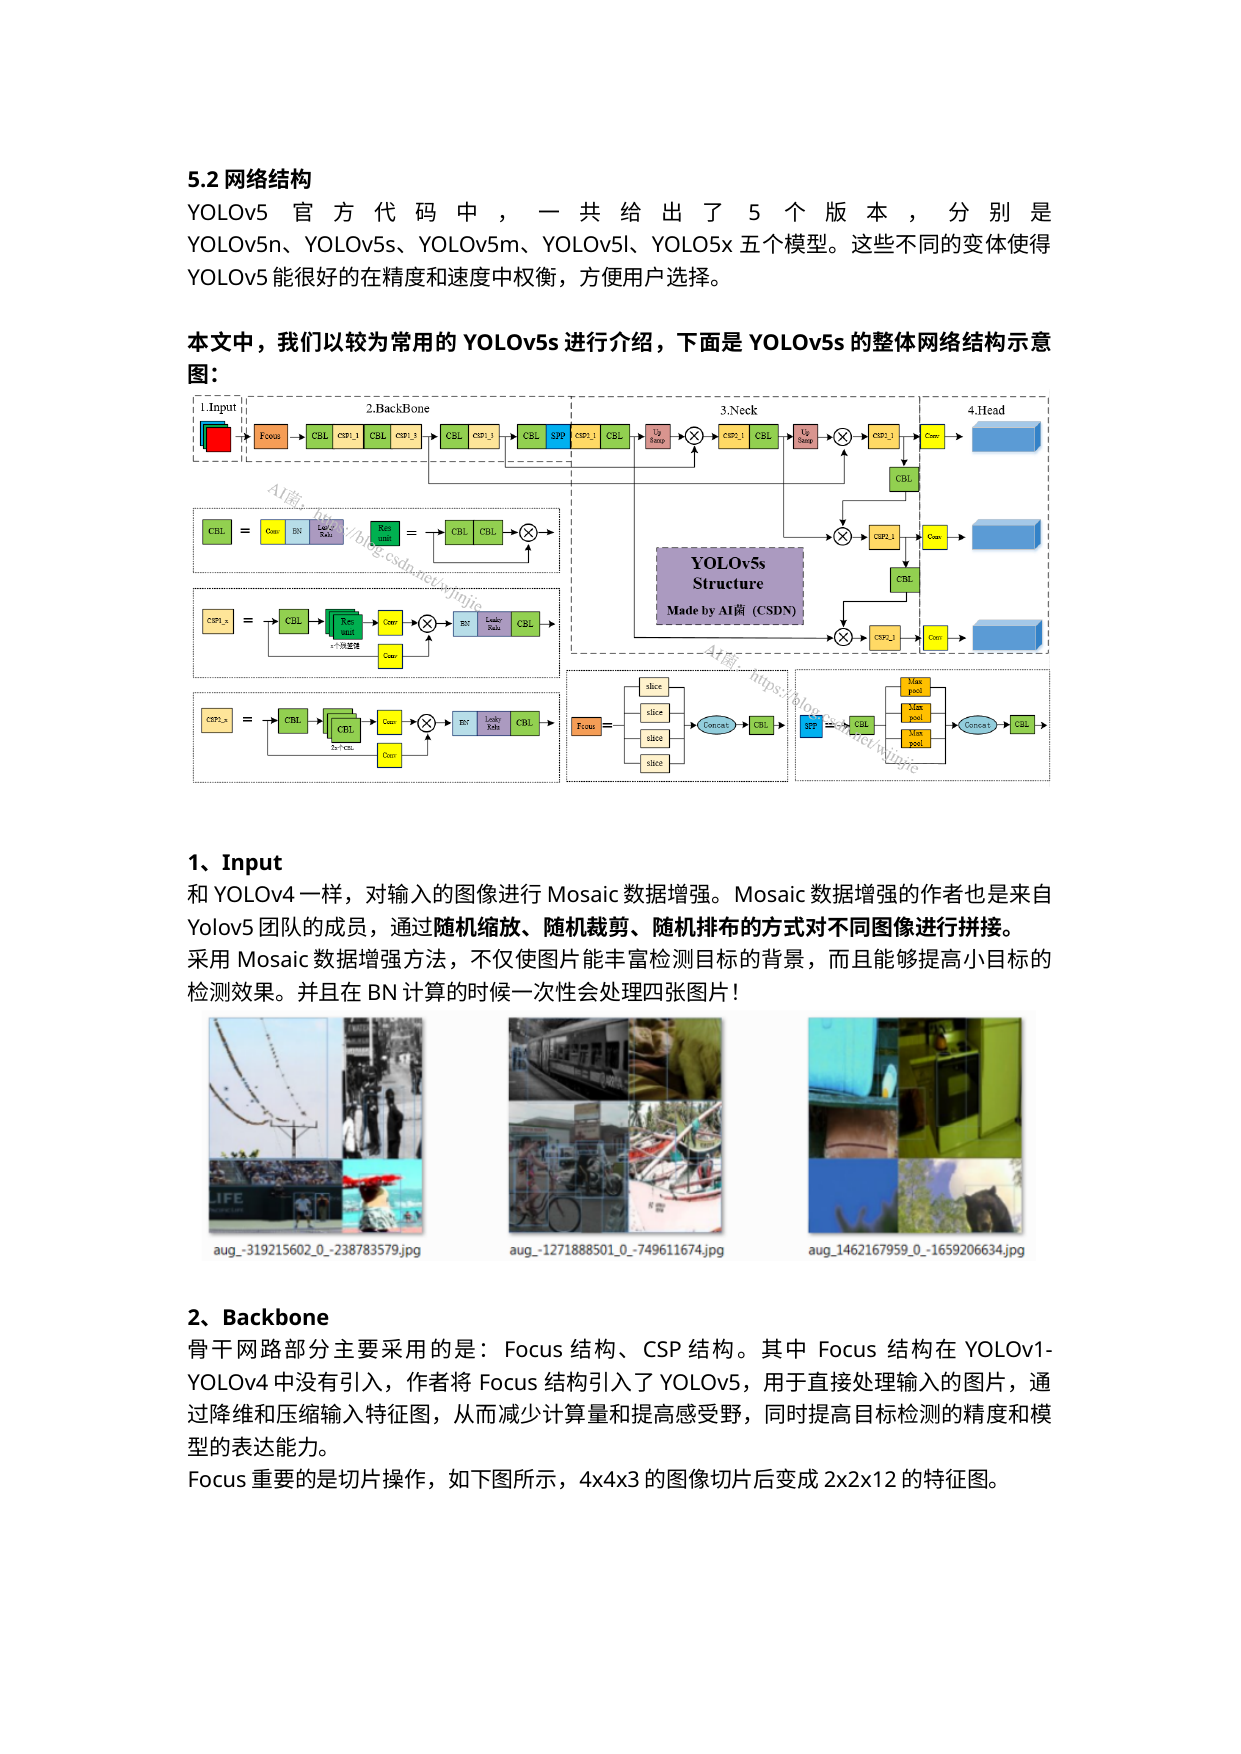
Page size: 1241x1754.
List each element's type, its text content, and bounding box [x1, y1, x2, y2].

text 本文中，我们以较为常用的YOLOv5s进行介绍，下面是YOLOv5s的整体网络结构示意图： [187, 324, 1053, 389]
text Focus重要的是切片操作，如下图所示，4x4x3的图像切片后变成2x2x12的特征图。 [187, 1462, 1053, 1494]
text 5.2 网络结构 [187, 162, 1053, 194]
text YOLOv5官方代码中，一共给出了5个版本，分别是 YOLOv5n、YOLOv5s、YOLOv5m、YOLOv5l、YOLO5x 五个模型。这些不同的变体使得YOLOv5能很好的在精度和速度中权衡，方便用户选择。 [187, 194, 1053, 292]
text 和YOLOv4一样，对输入的图像进行Mosaic数据增强。Mosaic数据增强的作者也是来自Yolov5团队的成员，通过随机缩放、随机裁剪、随机排布的方式对不同图像进行拼接。 [187, 877, 1053, 942]
text 2、Backbone [187, 1299, 1053, 1332]
picture [187, 1007, 1053, 1261]
text 采用Mosaic数据增强方法，不仅使图片能丰富检测目标的背景，而且能够提高小目标的检测效果。并且在BN计算的时候一次性会处理四张图片！ [187, 942, 1053, 1007]
text 骨干网路部分主要采用的是：Focus结构、CSP结构。其中 Focus 结构在YOLOv1-YOLOv4中没有引入，作者将 Focus 结构引入了YOLOv5，用于直接处理输入的图片，通过降维和压缩输入特征图，从而减少计算量和提高感受野，同时提高目标检测的精度和模型的表达能力。 [187, 1332, 1053, 1462]
text 1、Input [187, 844, 1053, 877]
picture [187, 389, 1053, 787]
